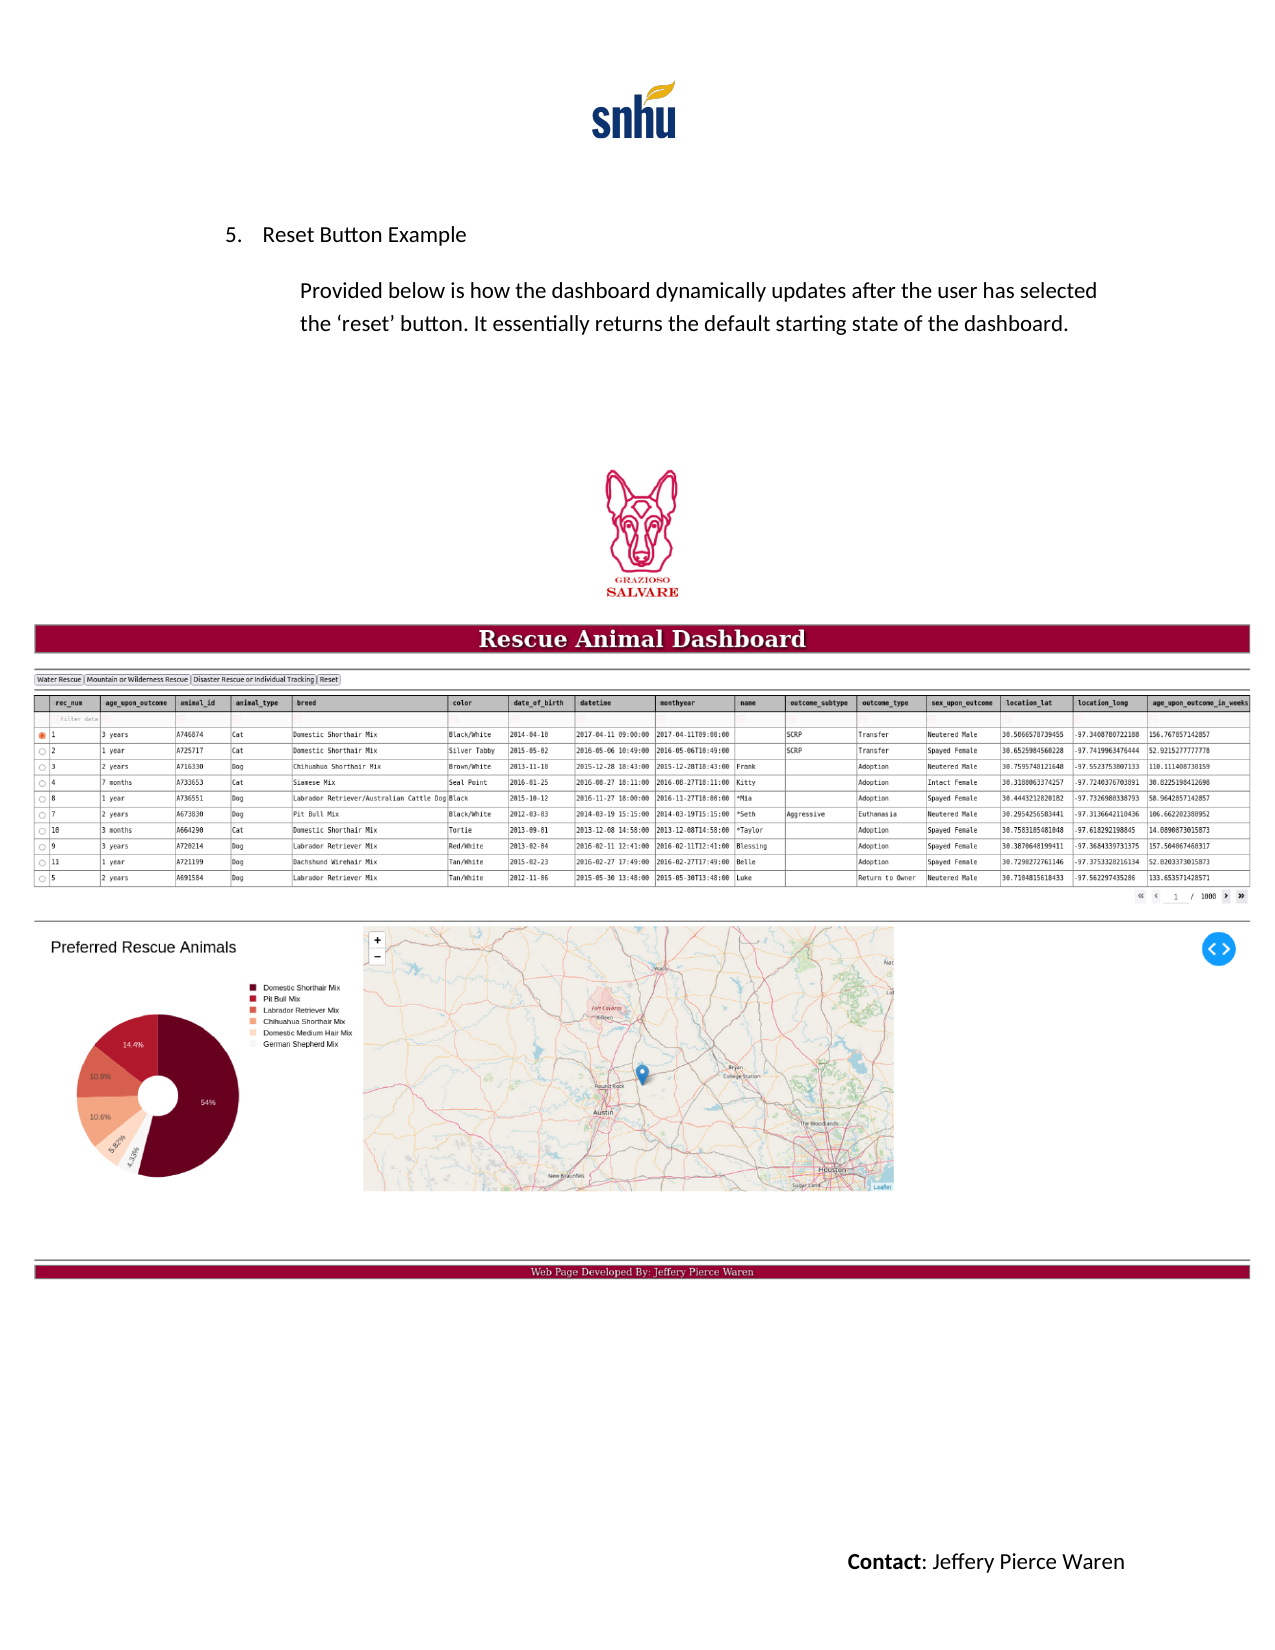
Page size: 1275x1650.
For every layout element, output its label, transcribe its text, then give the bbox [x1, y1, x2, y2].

list Reset Button Example [225, 220, 1125, 248]
picture [31, 457, 1254, 1283]
text Provided below is how the dashboard dynamically updates after the user has selected the ‘reset’ button. It essentially returns the default starting state of the dashboard. [300, 276, 1125, 337]
picture [573, 75, 702, 147]
